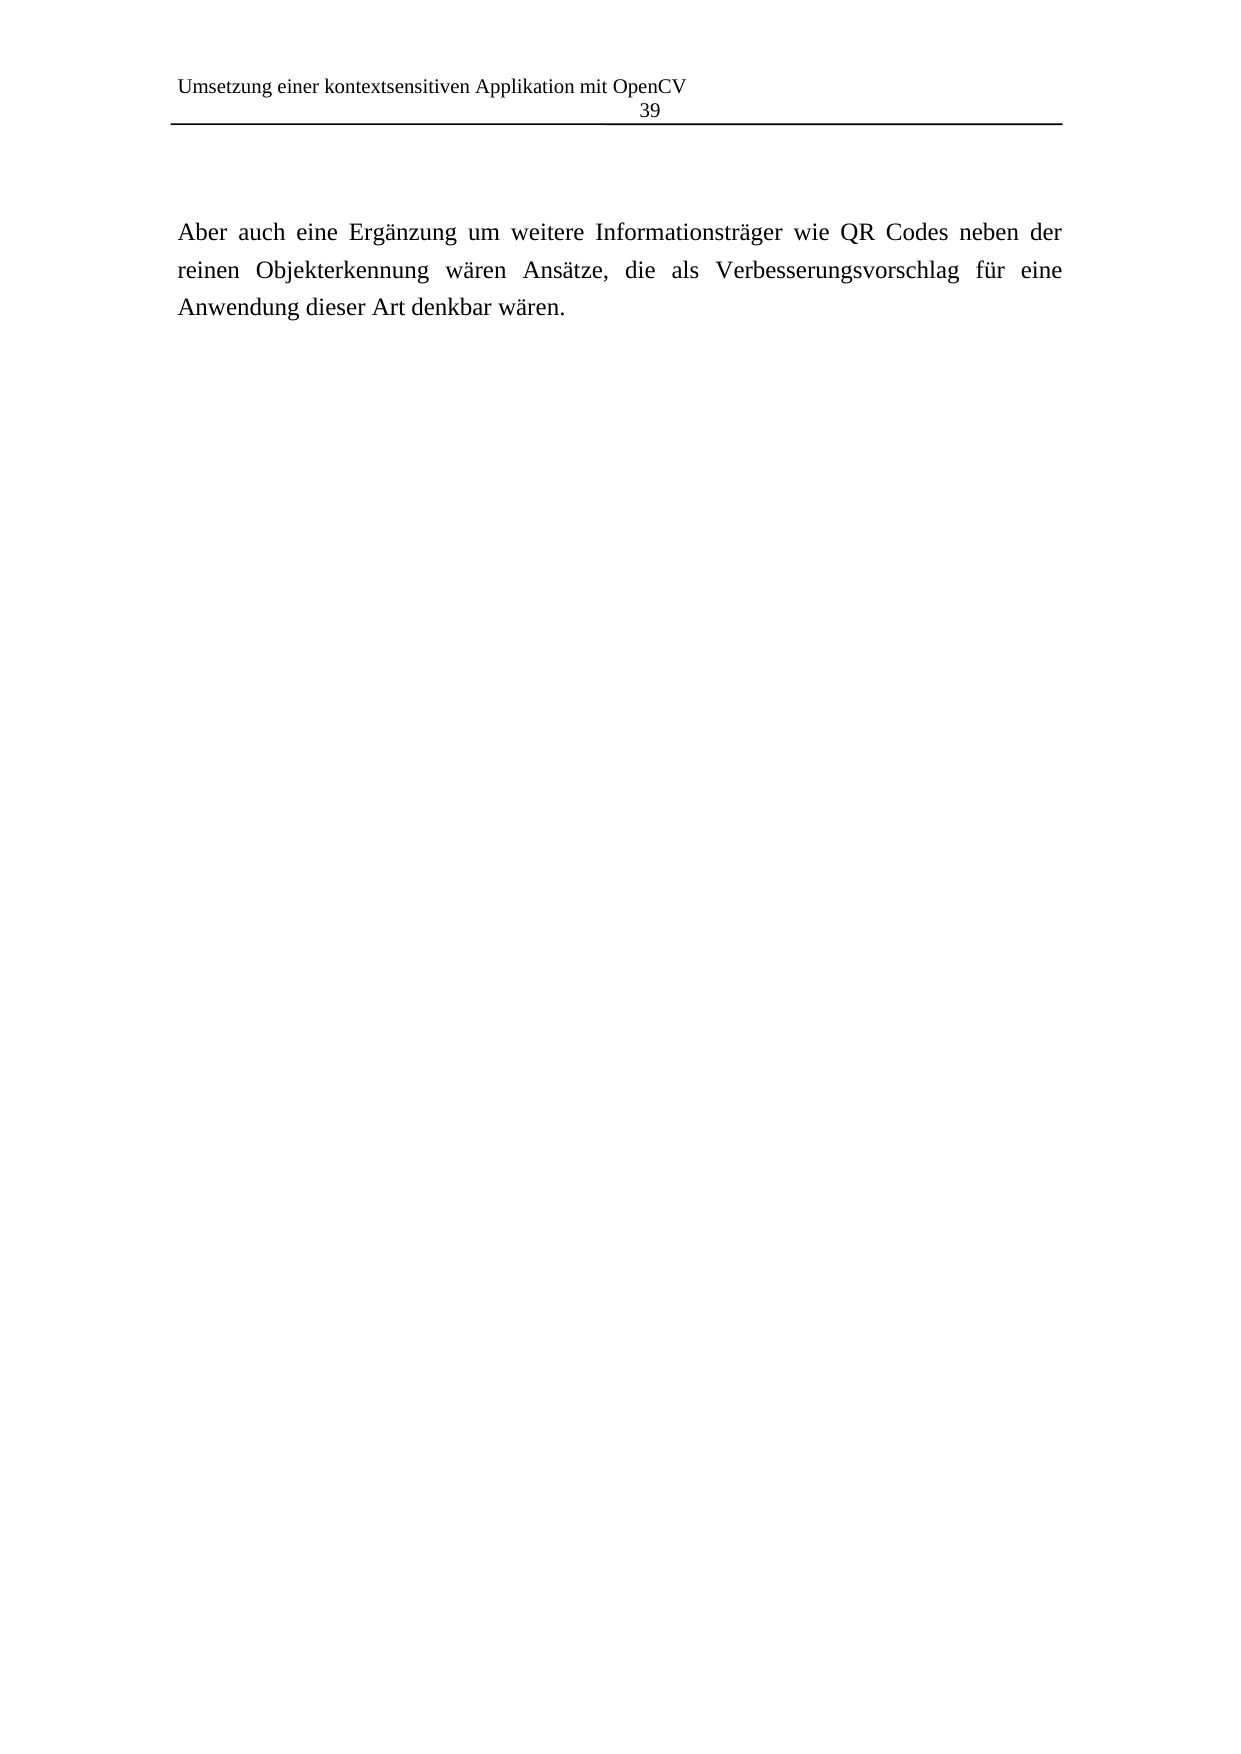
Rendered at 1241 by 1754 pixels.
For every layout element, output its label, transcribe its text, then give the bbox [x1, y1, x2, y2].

text Aber auch eine Ergänzung um weitere Informationsträger wie QR Codes neben der reinen Objekterkennung wären Ansätze, die als Verbesserungsvorschlag für eine Anwendung dieser Art denkbar wären. [177, 208, 1063, 321]
